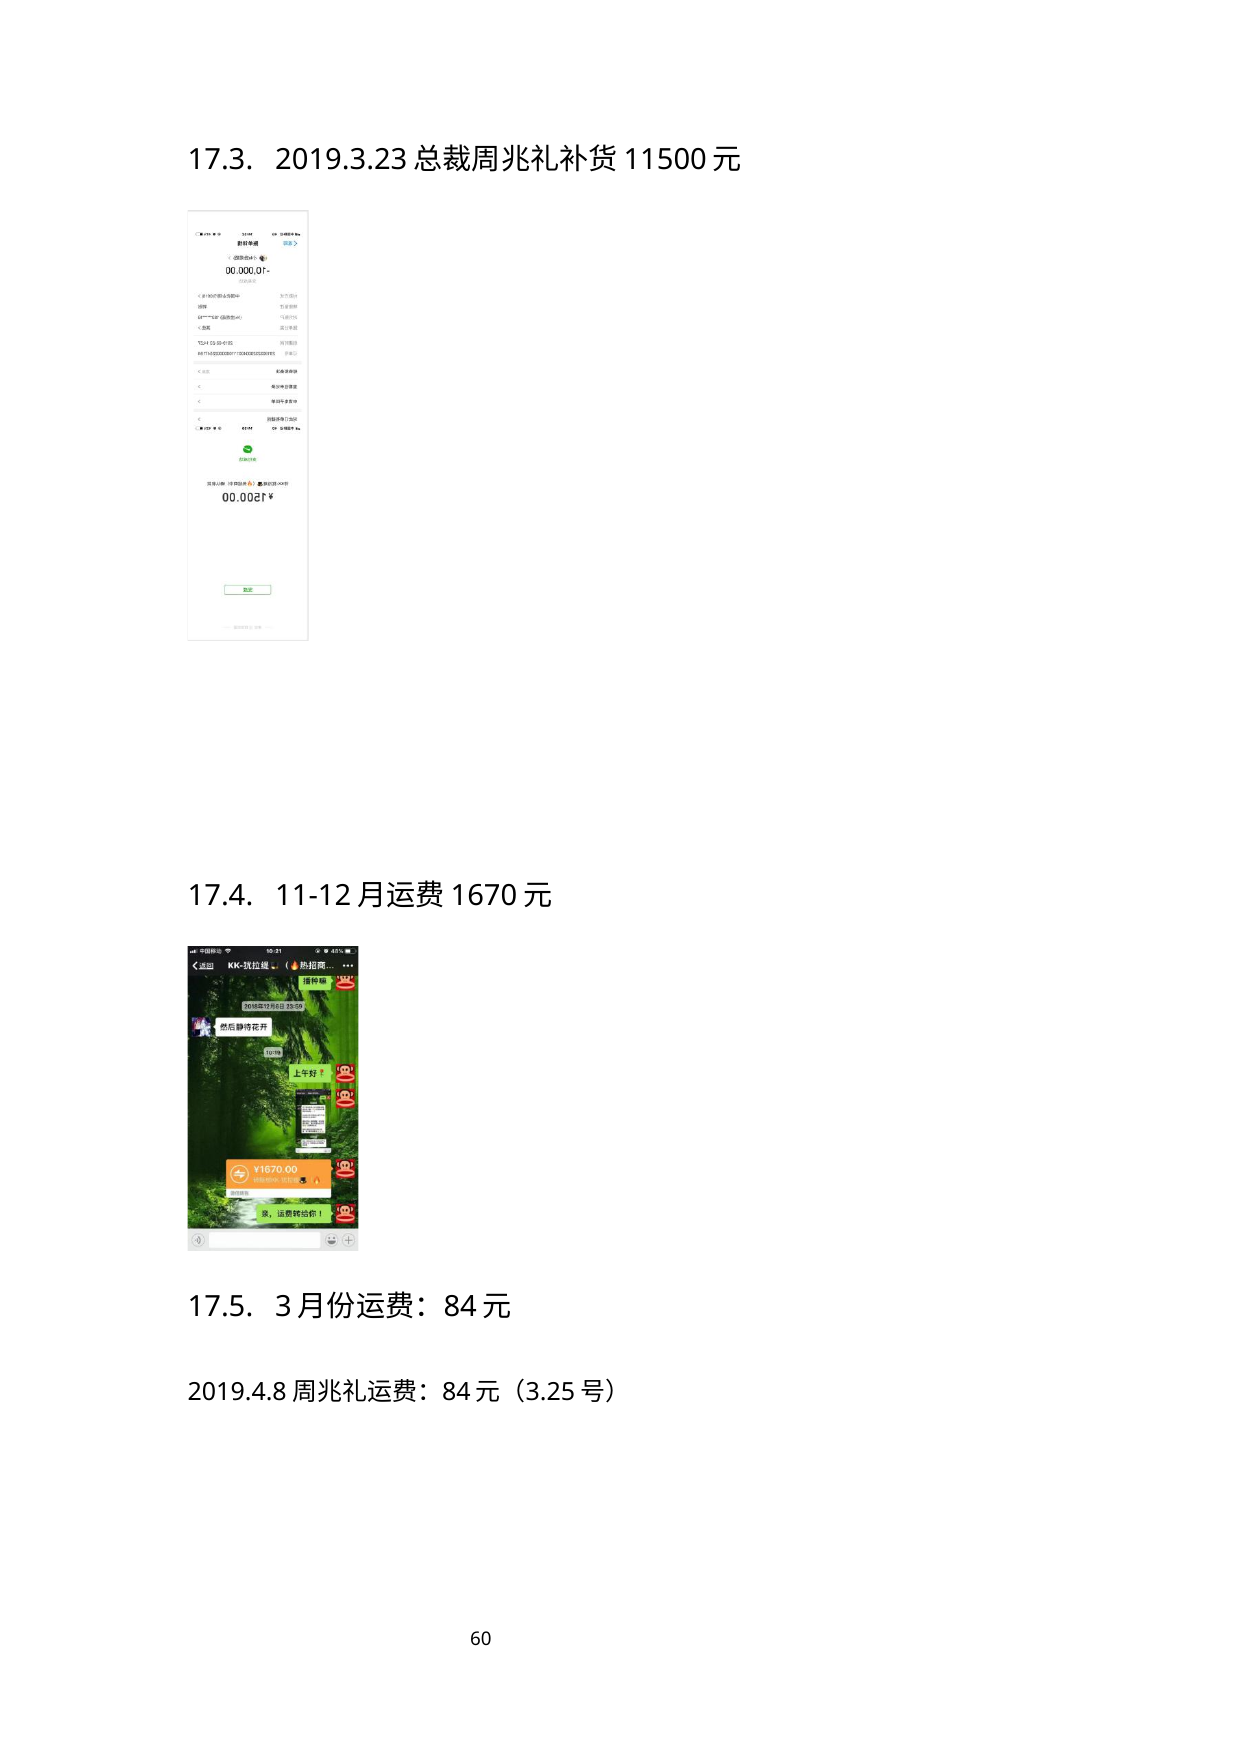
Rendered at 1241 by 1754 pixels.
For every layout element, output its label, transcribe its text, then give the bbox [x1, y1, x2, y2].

subtitle 3月份运费：84元 [187, 1271, 1053, 1336]
subtitle 11-12月运费1670元 [187, 860, 1053, 925]
picture [187, 946, 359, 1251]
picture [187, 210, 309, 641]
subtitle 2019.3.23总裁周兆礼补货11500元 [187, 124, 1053, 189]
text 2019.4.8周兆礼运费：84元（3.25号） [187, 1357, 1053, 1422]
